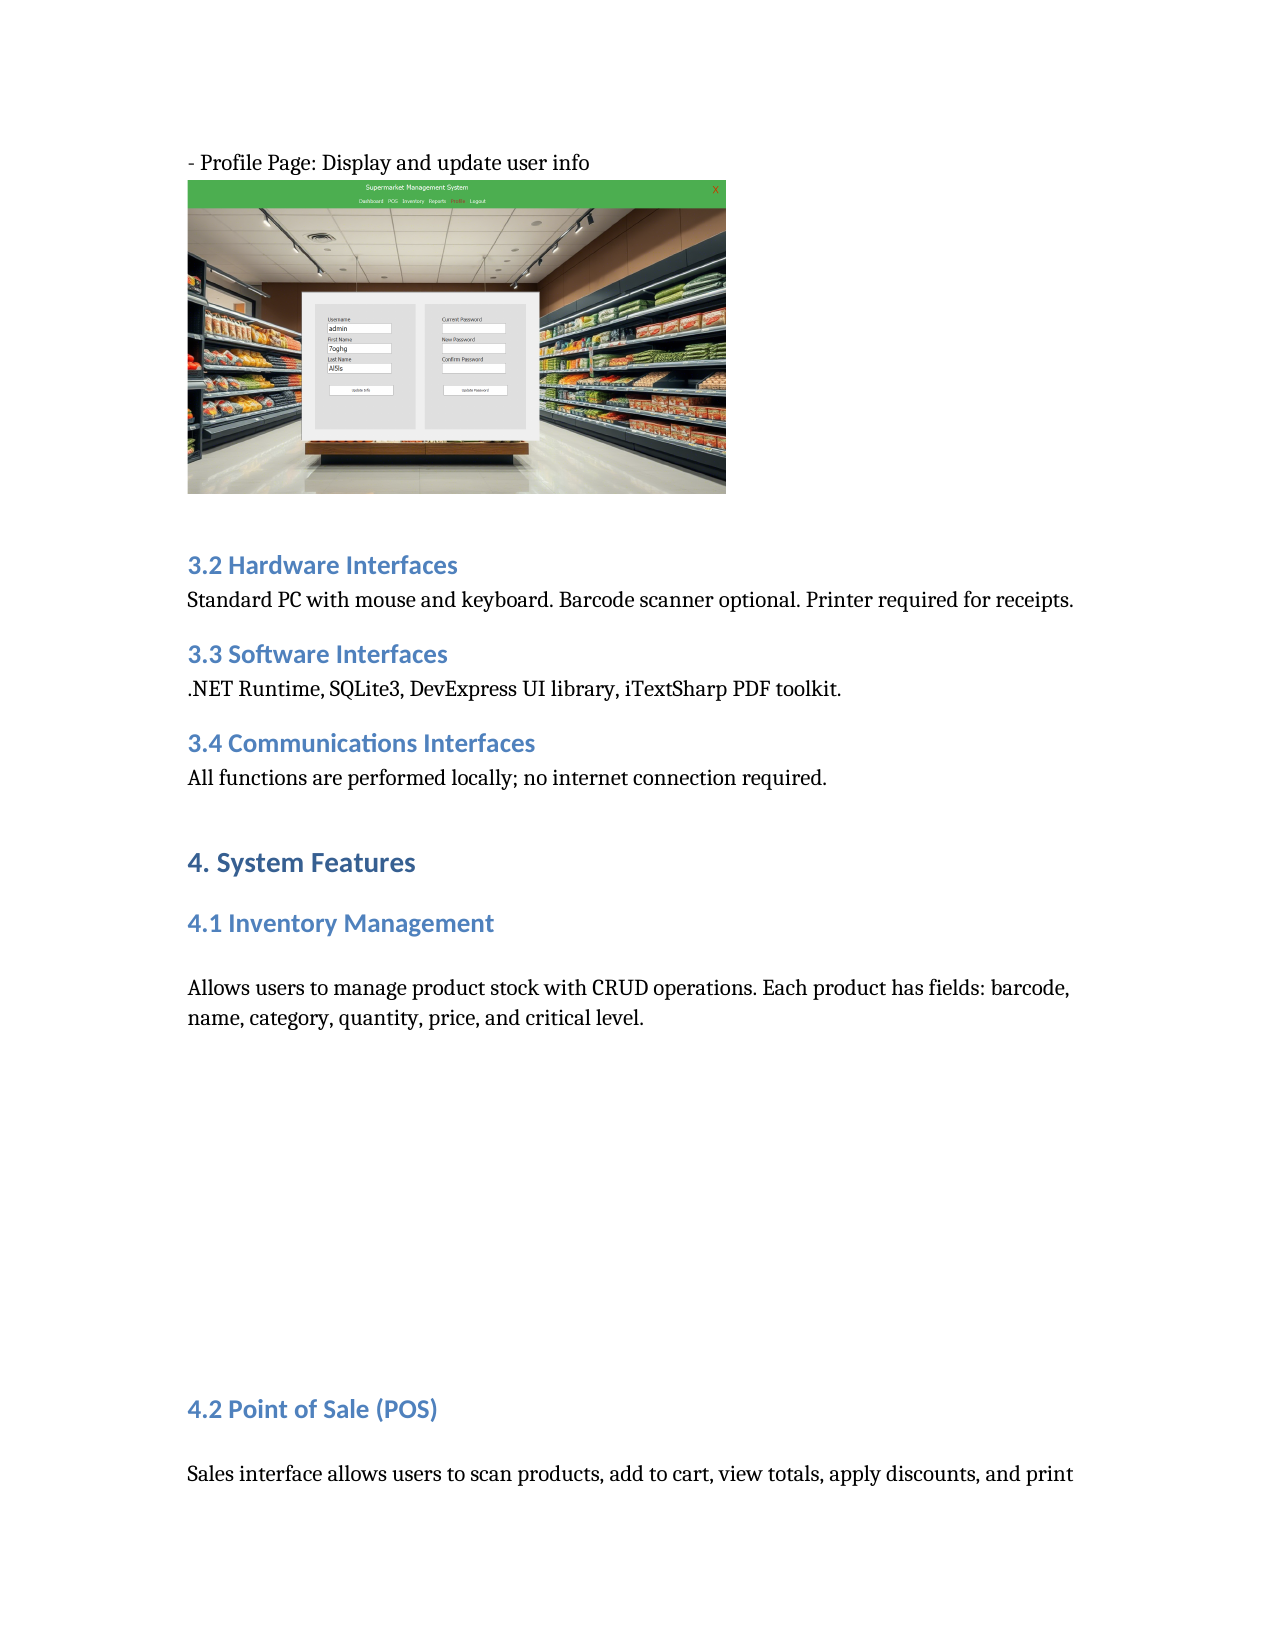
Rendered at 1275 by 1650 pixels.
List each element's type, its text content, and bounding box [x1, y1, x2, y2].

subtitle 3.3 Software Interfaces [187, 637, 1087, 671]
text .NET Runtime, SQLite3, DevExpress UI library, iTextSharp PDF toolkit. [187, 675, 1087, 702]
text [187, 1430, 1087, 1487]
subtitle 4.2 Point of Sale (POS) [187, 1392, 1087, 1425]
subtitle 4. System Features [187, 844, 1087, 880]
text All functions are performed locally; no internet connection required. [187, 764, 1087, 791]
text Allows users to manage product stock with CRUD operations. Each product has fields: barcode, name, category, quantity, price, and critical level. [187, 944, 1087, 1061]
picture [187, 180, 726, 494]
text Standard PC with mouse and keyboard. Barcode scanner optional. Printer required for receipts. [187, 586, 1087, 613]
subtitle 4.1 Inventory Management [187, 906, 1087, 939]
subtitle 3.2 Hardware Interfaces [187, 548, 1087, 582]
subtitle 3.4 Communications Interfaces [187, 726, 1087, 759]
